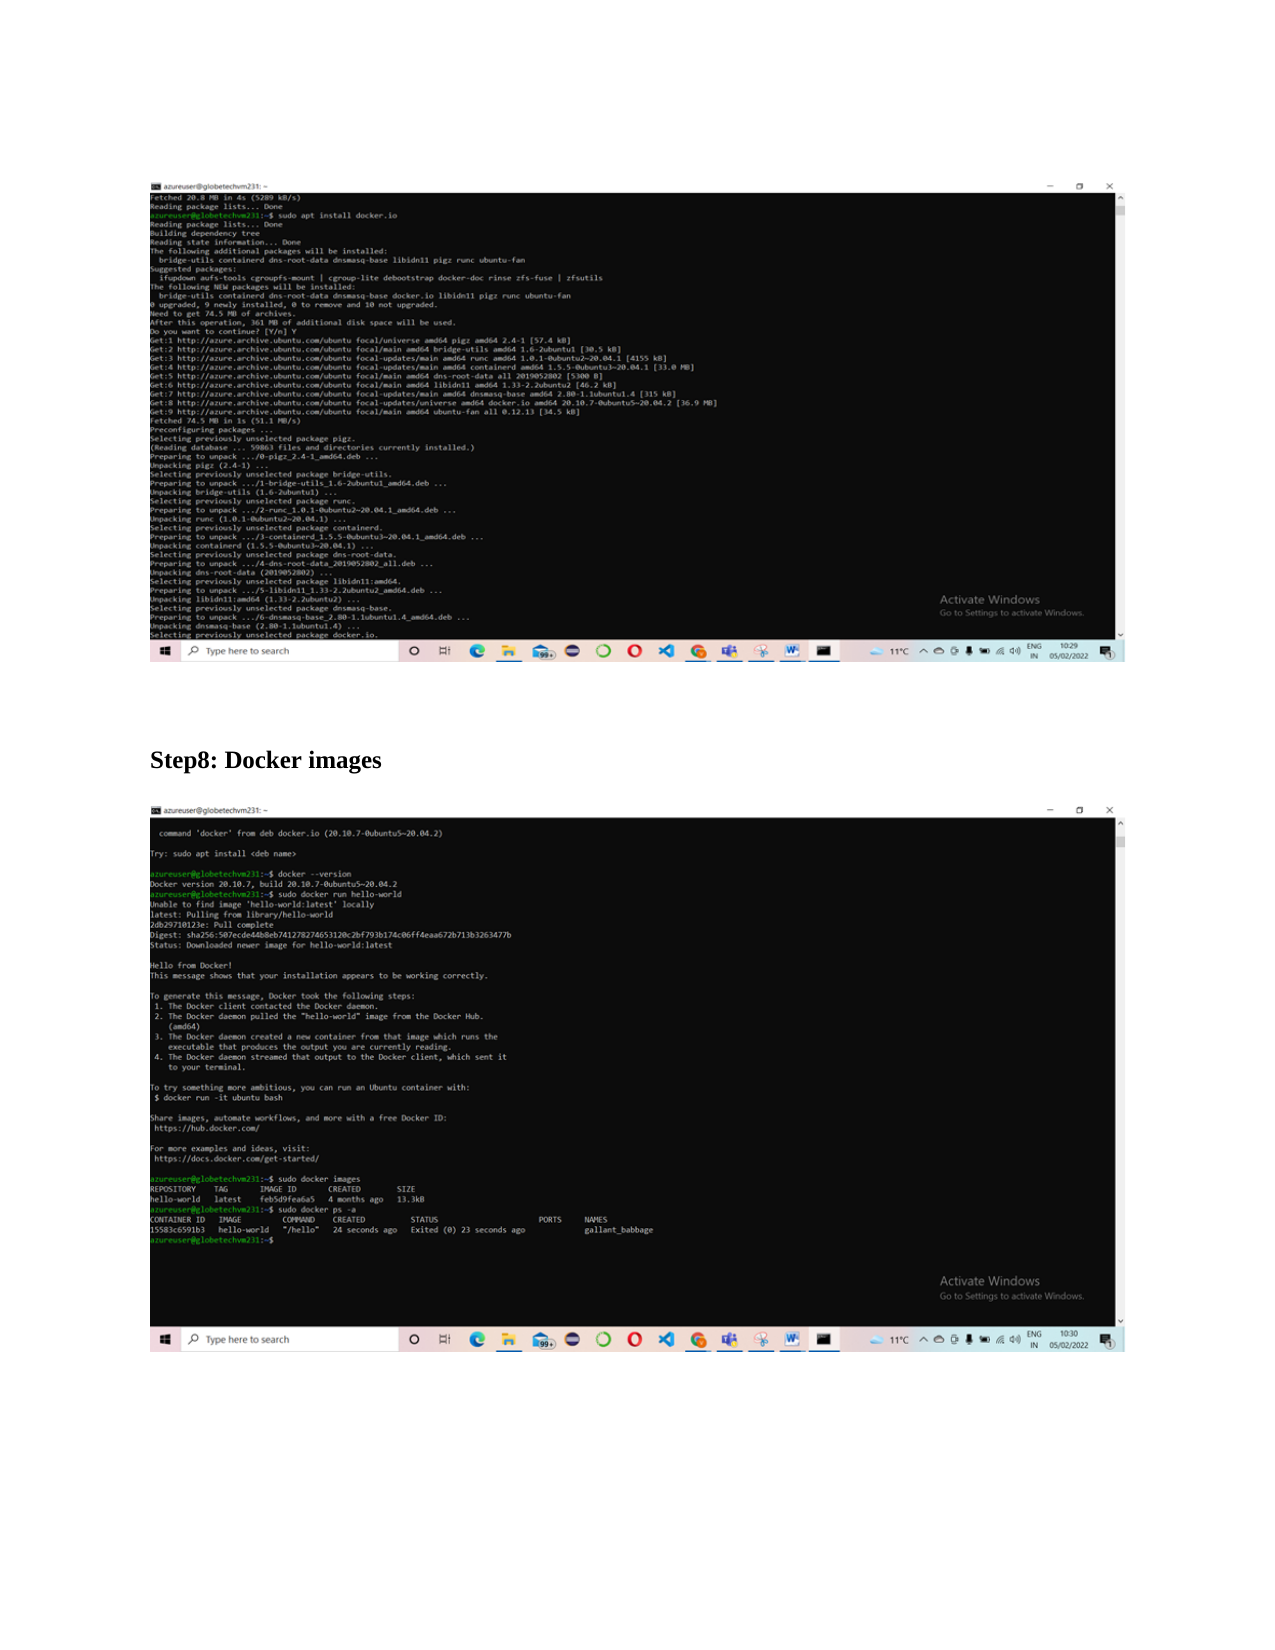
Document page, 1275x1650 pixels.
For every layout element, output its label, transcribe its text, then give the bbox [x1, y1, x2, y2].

picture [150, 803, 1125, 1352]
picture [150, 180, 1125, 662]
text Step8: Docker images [150, 746, 1125, 774]
